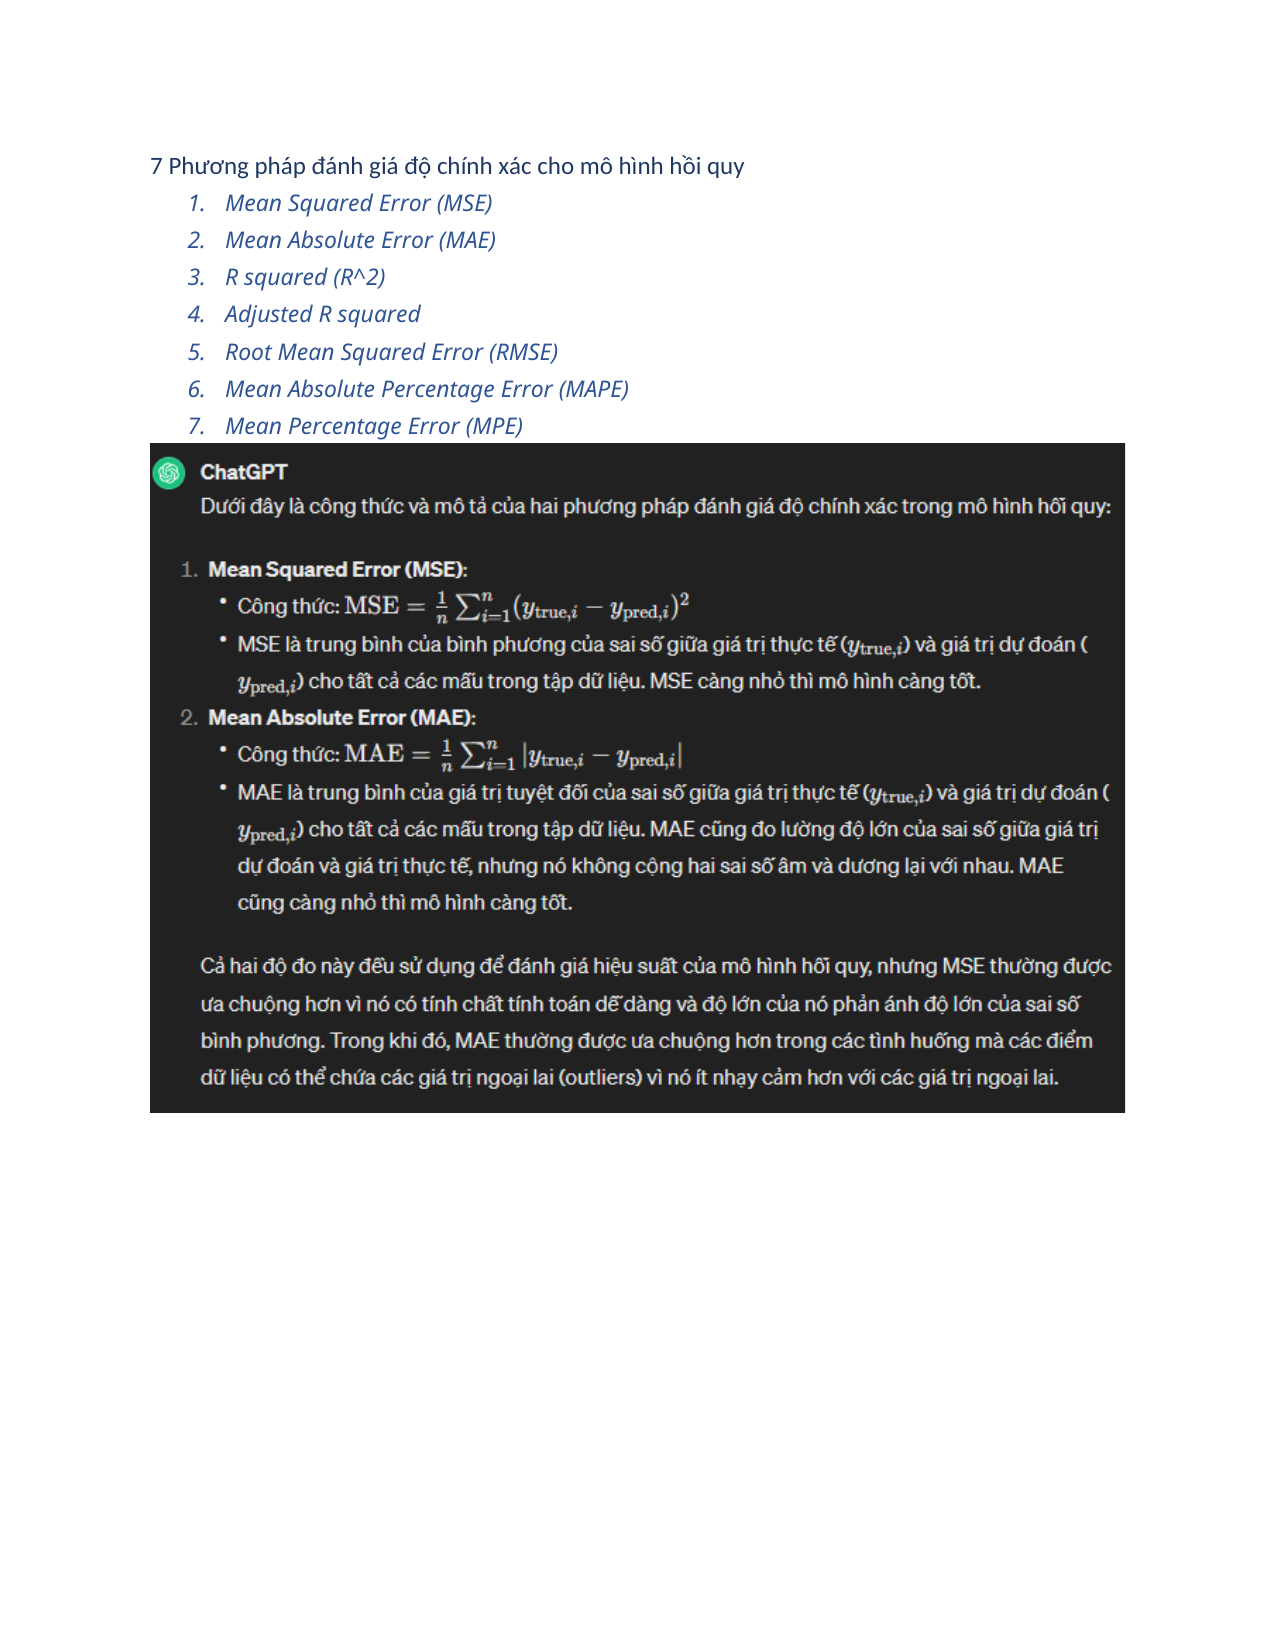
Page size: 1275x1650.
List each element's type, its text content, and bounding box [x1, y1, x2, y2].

subtitle 7 Phương pháp đánh giá độ chính xác cho mô hình hồi quy [150, 150, 1125, 181]
subtitle Mean Absolute Error (MAE) [187, 224, 1125, 255]
subtitle Adjusted R squared [187, 298, 1125, 329]
subtitle Mean Percentage Error (MPE) [187, 410, 1125, 441]
subtitle Root Mean Squared Error (RMSE) [187, 336, 1125, 367]
subtitle Mean Squared Error (MSE) [187, 186, 1125, 218]
subtitle R squared (R^2) [187, 261, 1125, 292]
subtitle Mean Absolute Percentage Error (MAPE) [187, 373, 1125, 404]
picture [150, 443, 1125, 1113]
